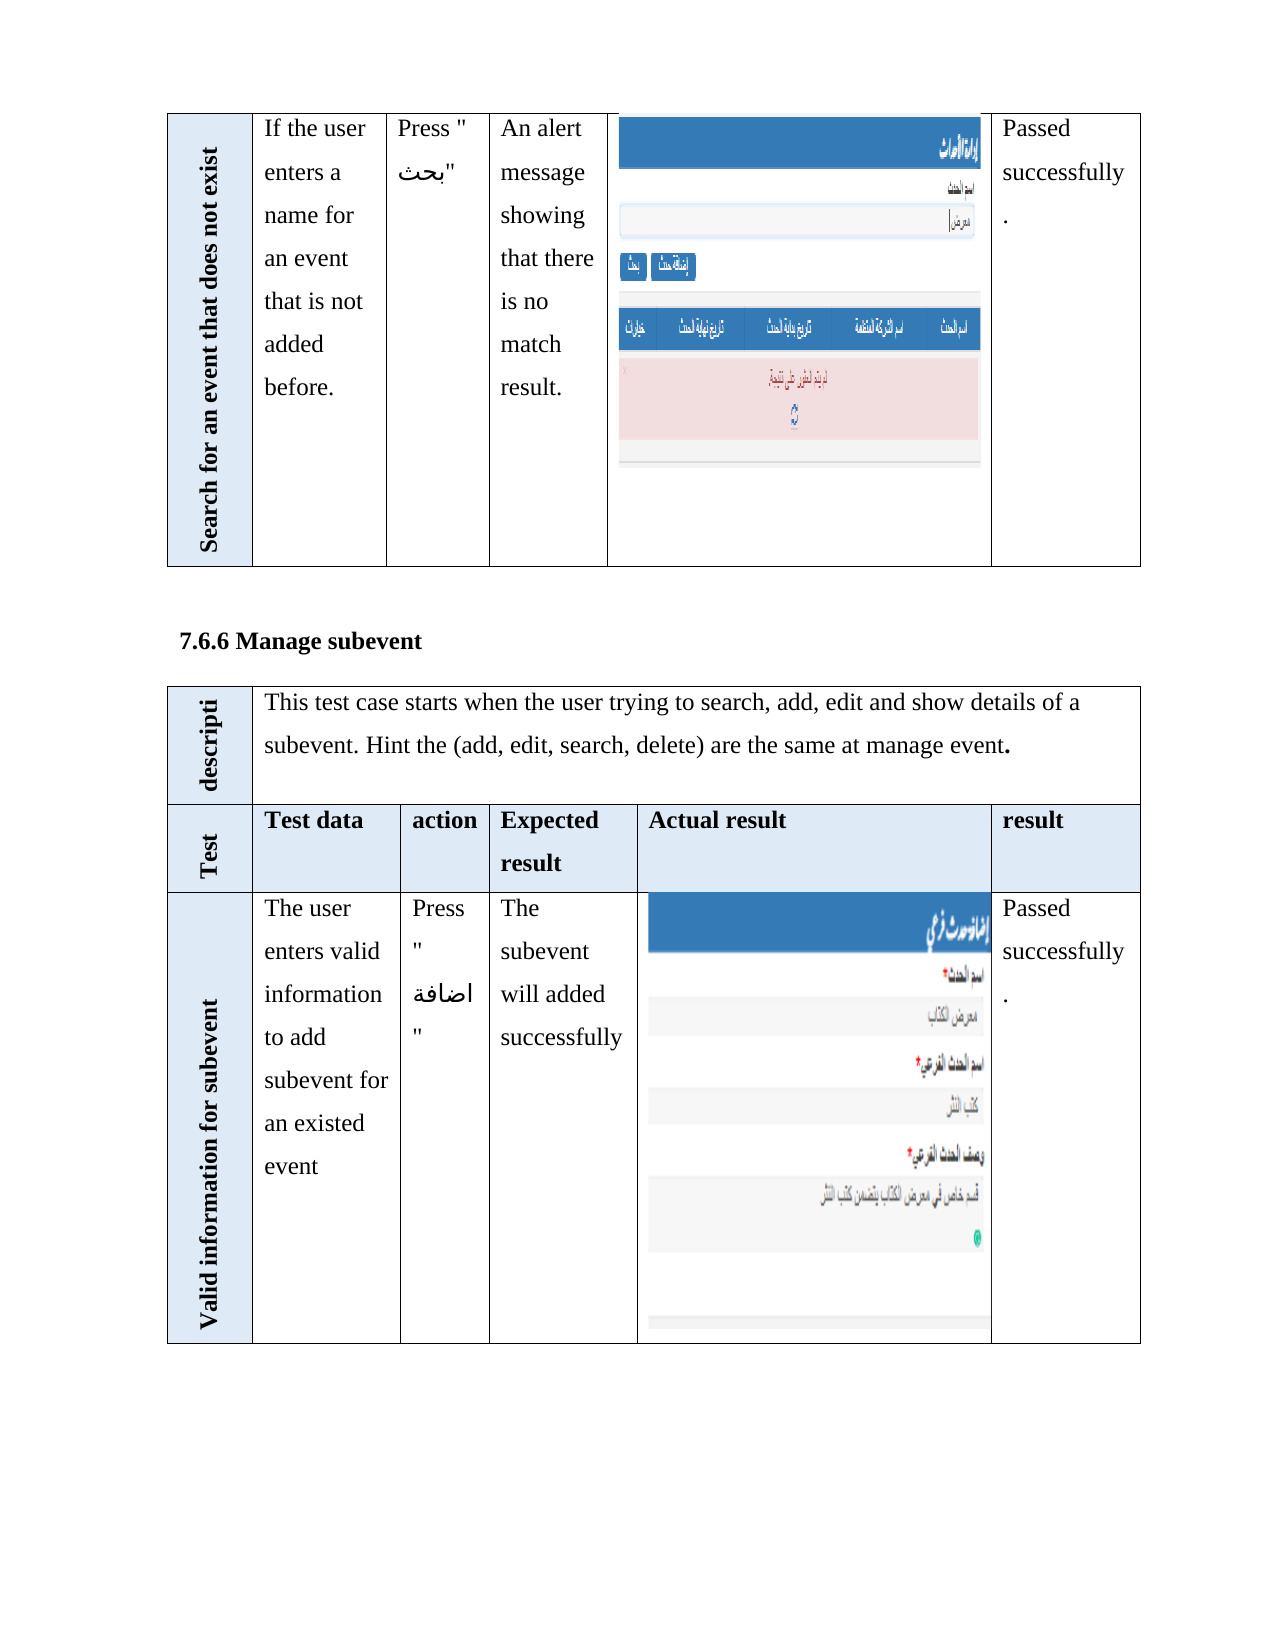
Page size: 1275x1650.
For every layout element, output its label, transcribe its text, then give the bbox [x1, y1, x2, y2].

table_cell Test case [168, 805, 252, 892]
picture [648, 892, 992, 1329]
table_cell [992, 893, 1140, 1343]
table_cell [638, 893, 991, 1343]
table_cell Test data [253, 805, 400, 892]
table_cell result [992, 805, 1140, 892]
table_cell An alert message showing that there is no match result. [490, 114, 607, 566]
table_cell Search for an event that does not exist before. [168, 114, 252, 566]
table_cell Valid information for subevent [168, 893, 252, 1343]
table_cell If the user enters a name for an event that is not added before. [253, 114, 386, 566]
picture [618, 113, 981, 468]
table_cell Expected result [490, 805, 637, 892]
table_header description [168, 687, 252, 804]
table_header This test case starts when the user trying to search, add, edit and show details of a subevent. Hint the (add, edit, search, delete) are the same at manage event. [253, 687, 1140, 804]
table_cell The subevent will added successfully [490, 893, 637, 1343]
text 7.6.6 Manage subevent [179, 626, 1198, 655]
table_cell The user enters valid information to add subevent for an existed event [253, 893, 400, 1343]
table_cell Press "اضافة" [401, 893, 489, 1343]
table_cell Actual result [638, 805, 991, 892]
table_cell [608, 114, 991, 566]
table_cell Press "بحث" [387, 114, 489, 566]
table_cell action [401, 805, 489, 892]
table_cell Passed successfully. [992, 114, 1140, 566]
